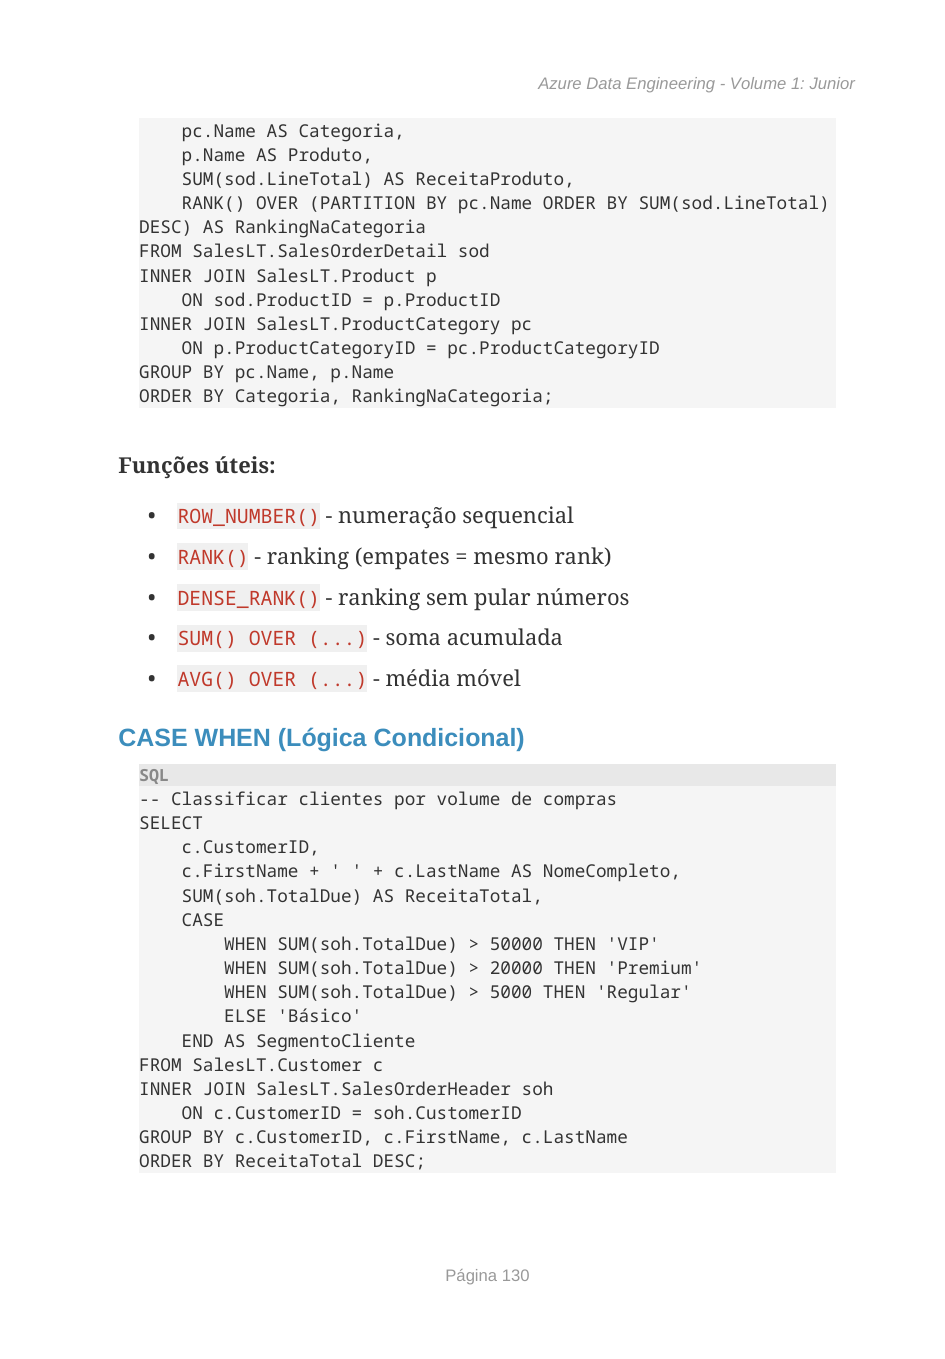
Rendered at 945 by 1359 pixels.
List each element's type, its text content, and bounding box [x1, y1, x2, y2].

text SQL [139, 764, 836, 786]
text SUM(soh.TotalDue) AS ReceitaTotal, [139, 883, 836, 907]
text c.CustomerID, [139, 835, 836, 859]
text -- Classificar clientes por volume de compras [139, 786, 836, 811]
list DENSE_RANK() - ranking sem pular números [148, 582, 856, 611]
text WHEN SUM(soh.TotalDue) > 5000 THEN 'Regular' [139, 980, 836, 1004]
text INNER JOIN SalesLT.Product p [139, 263, 836, 287]
text c.FirstName + ' ' + c.LastName AS NomeCompleto, [139, 859, 836, 883]
list RANK() - ranking (empates = mesmo rank) [148, 541, 856, 571]
text INNER JOIN SalesLT.ProductCategory pc [139, 311, 836, 336]
text pc.Name AS Categoria, [139, 118, 836, 142]
text Funções úteis: [118, 450, 856, 480]
text FROM SalesLT.Customer c [139, 1052, 836, 1076]
text CASE [139, 907, 836, 931]
text GROUP BY pc.Name, p.Name [139, 360, 836, 384]
list AVG() OVER (...) - média móvel [148, 663, 856, 693]
text SUM(sod.LineTotal) AS ReceitaProduto, [139, 166, 836, 191]
text ORDER BY Categoria, RankingNaCategoria; [139, 384, 836, 408]
text SELECT [139, 811, 836, 835]
text WHEN SUM(soh.TotalDue) > 20000 THEN 'Premium' [139, 956, 836, 980]
list SUM() OVER (...) - soma acumulada [148, 622, 856, 652]
text INNER JOIN SalesLT.SalesOrderHeader soh [139, 1076, 836, 1101]
text FROM SalesLT.SalesOrderDetail sod [139, 239, 836, 263]
text ON c.CustomerID = soh.CustomerID [139, 1101, 836, 1125]
text ORDER BY ReceitaTotal DESC; [139, 1149, 836, 1173]
text ELSE 'Básico' [139, 1004, 836, 1028]
text GROUP BY c.CustomerID, c.FirstName, c.LastName [139, 1125, 836, 1149]
text RANK() OVER (PARTITION BY pc.Name ORDER BY SUM(sod.LineTotal) DESC) AS RankingNaCategoria [139, 191, 836, 239]
text END AS SegmentoCliente [139, 1028, 836, 1052]
text WHEN SUM(soh.TotalDue) > 50000 THEN 'VIP' [139, 931, 836, 956]
text p.Name AS Produto, [139, 142, 836, 166]
text ON sod.ProductID = p.ProductID [139, 287, 836, 311]
subtitle CASE WHEN (Lógica Condicional) [118, 722, 856, 751]
list ROW_NUMBER() - numeração sequencial [148, 500, 856, 530]
text ON p.ProductCategoryID = pc.ProductCategoryID [139, 336, 836, 360]
